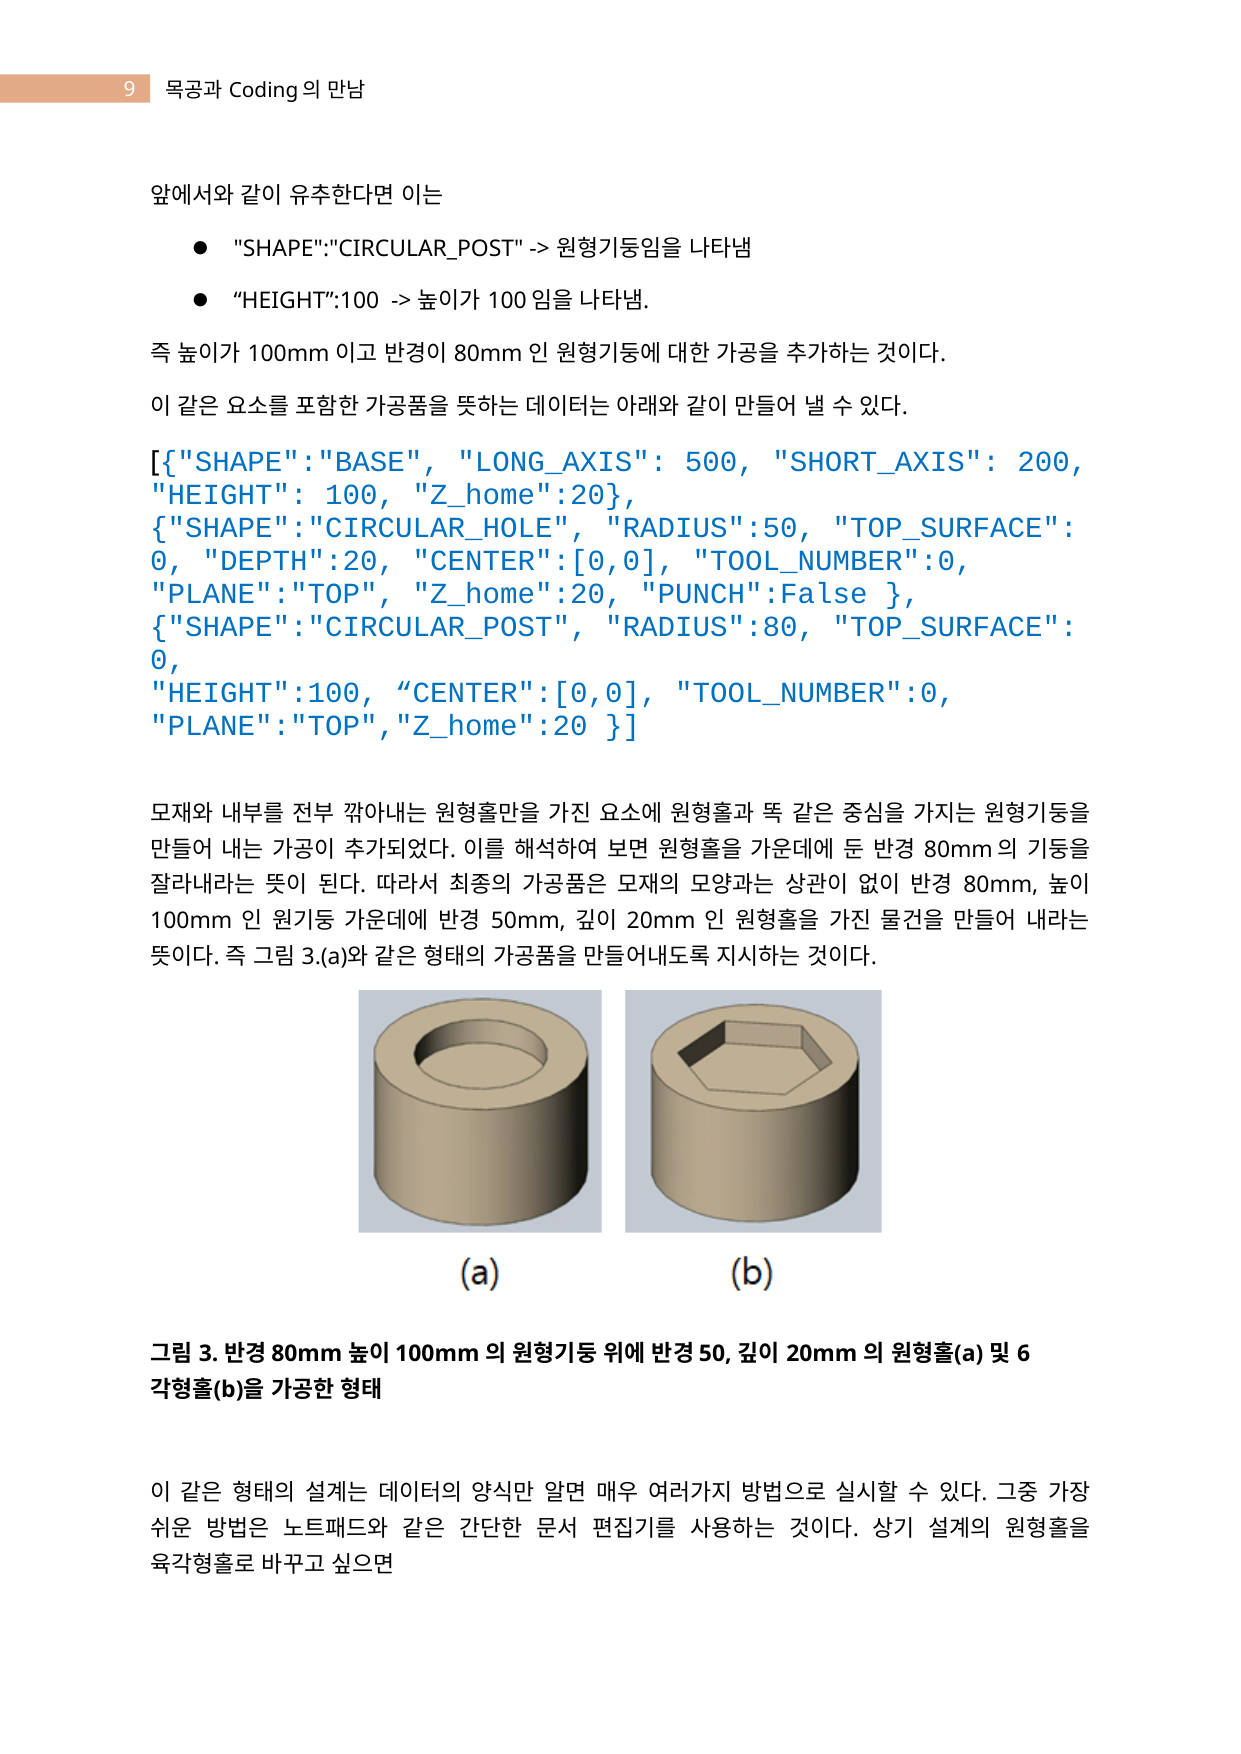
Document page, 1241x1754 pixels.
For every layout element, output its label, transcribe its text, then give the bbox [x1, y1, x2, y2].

text [{"SHAPE":"BASE", "LONG_AXIS": 500, "SHORT_AXIS": 200, "HEIGHT": 100, "Z_home":20}, [150, 440, 1090, 513]
list “HEIGHT”:100 -> 높이가 100임을 나타냄. [192, 282, 1090, 316]
text 그림 3. 반경80mm 높이100mm 의 원형기둥 위에 반경50, 깊이 20mm 의 원형홀(a) 및 6각형홀(b)을 가공한 형태 [150, 1335, 1090, 1404]
list "SHAPE":"CIRCULAR_POST" -> 원형기둥임을 나타냄 [192, 230, 1090, 263]
text 이 같은 형태의 설계는 데이터의 양식만 알면 매우 여러가지 방법으로 실시할 수 있다. 그중 가장 쉬운 방법은 노트패드와 같은 간단한 문서 편집기를 사용하는 것이다. 상기 설계의 원형홀을 육각형홀로 바꾸고 싶으면 [150, 1474, 1090, 1579]
text 이 같은 요소를 포함한 가공품을 뜻하는 데이터는 아래와 같이 만들어 낼 수 있다. [150, 387, 1090, 421]
picture [358, 990, 882, 1316]
text {"SHAPE":"CIRCULAR_HOLE", "RADIUS":50, "TOP_SURFACE": 0, "DEPTH":20, "CENTER":[0,0], "TOOL_NUMBER":0, "PLANE":"TOP", "Z_home":20, "PUNCH":False }, [150, 513, 1090, 612]
text 앞에서와 같이 유추한다면 이는 [150, 177, 1090, 210]
text 모재와 내부를 전부 깎아내는 원형홀만을 가진 요소에 원형홀과 똑 같은 중심을 가지는 원형기둥을 만들어 내는 가공이 추가되었다. 이를 해석하여 보면 원형홀을 가운데에 둔 반경 80mm의 기둥을 잘라내라는 뜻이 된다. 따라서 최종의 가공품은 모재의 모양과는 상관이 없이 반경 80mm, 높이100mm 인 원기둥 가운데에 반경 50mm, 깊이 20mm 인 원형홀을 가진 물건을 만들어 내라는 뜻이다. 즉 그림 3.(a)와 같은 형태의 가공품을 만들어내도록 지시하는 것이다. [150, 794, 1090, 972]
text 즉 높이가 100mm 이고 반경이 80mm 인 원형기둥에 대한 가공을 추가하는 것이다. [150, 335, 1090, 368]
text {"SHAPE":"CIRCULAR_POST", "RADIUS":80, "TOP_SURFACE": 0, "HEIGHT":100, “CENTER":[0,0], "TOOL_NUMBER":0, "PLANE":"TOP","Z_home":20 }] [150, 612, 1090, 744]
